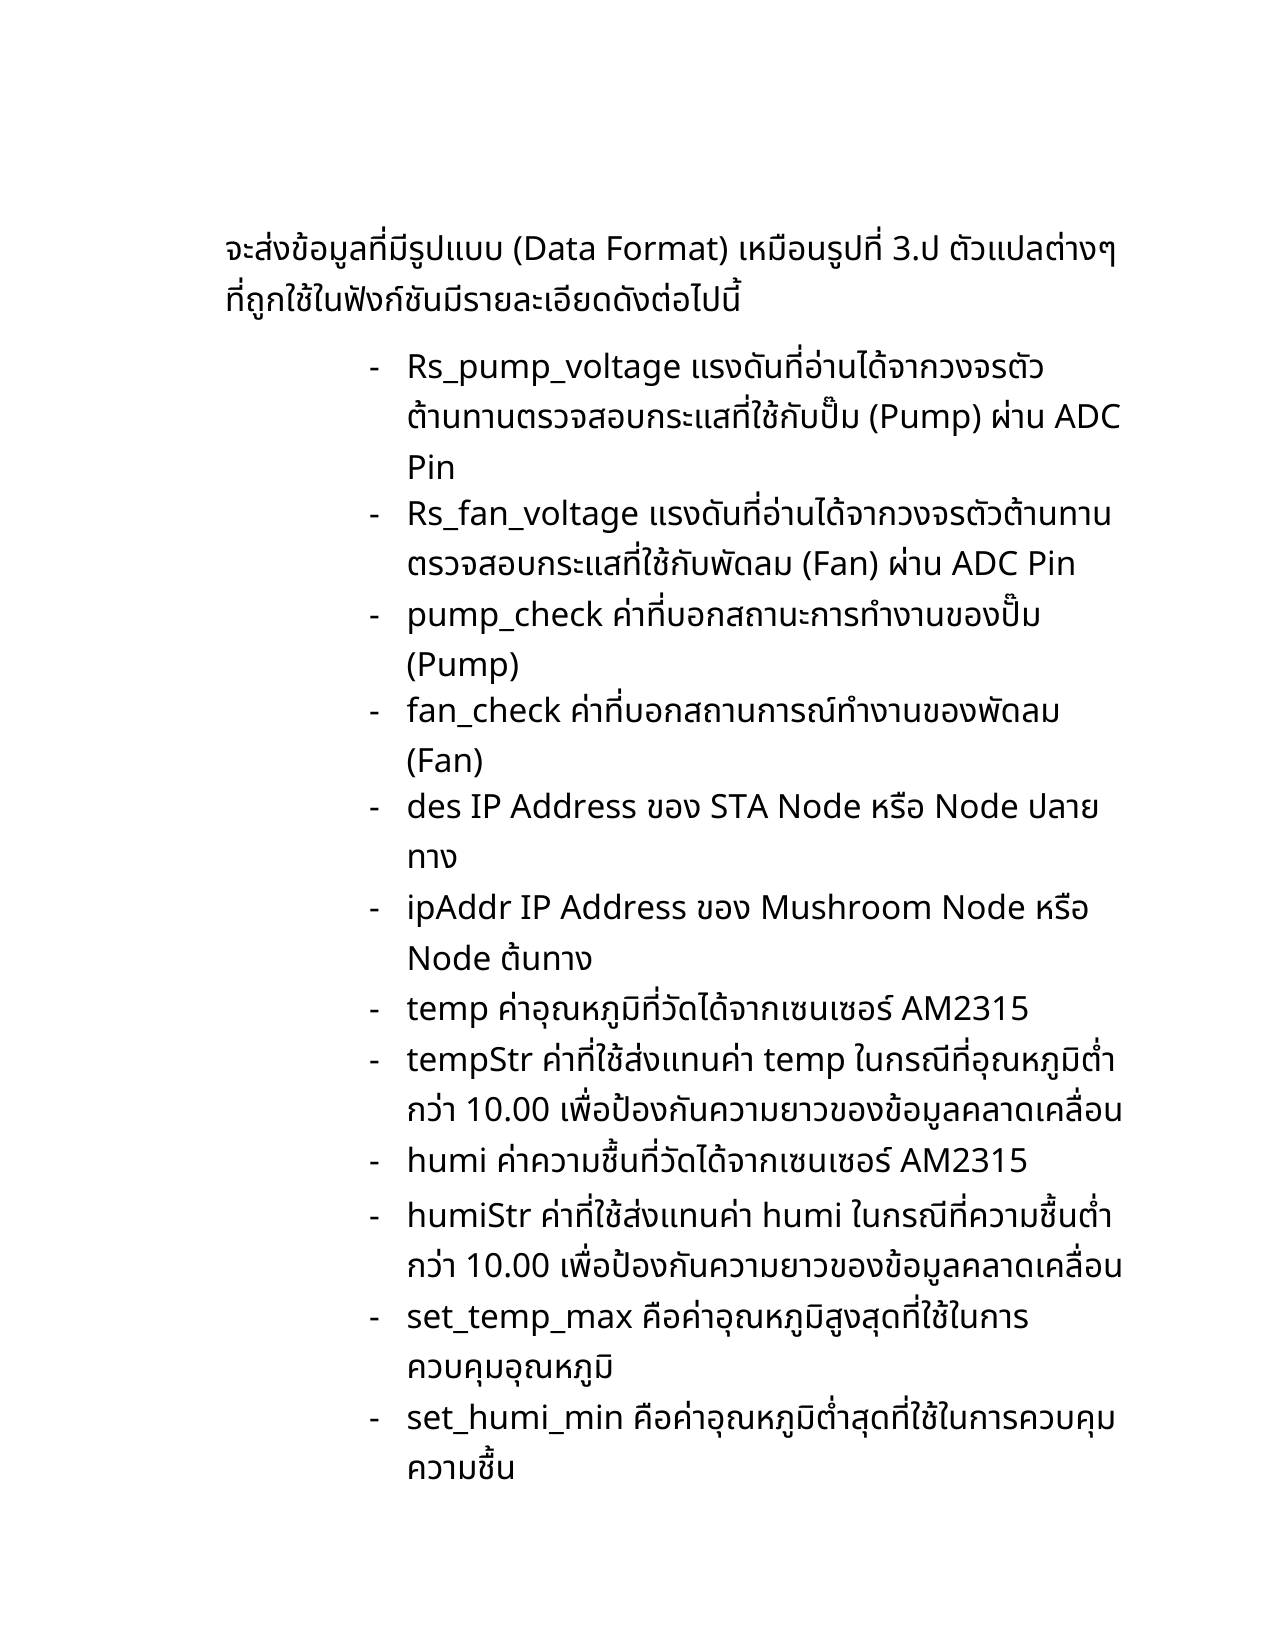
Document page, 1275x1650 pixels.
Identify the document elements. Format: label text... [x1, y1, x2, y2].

list fan_check ค่าที่บอกสถานการณ์ทำงานของพัดลม (Fan) [369, 687, 1125, 783]
list humiStr ค่าที่ใช้ส่งแทนค่า humi ในกรณีที่ความชื้นต่ำกว่า 10.00 เพื่อป้องกันความยาวของข้อมูลคลาดเคลื่อน [369, 1191, 1125, 1293]
list Rs_fan_voltage แรงดันที่อ่านได้จากวงจรตัวต้านทานตรวจสอบกระแสที่ใช้กับพัดลม (Fan) ผ่าน ADC Pin [369, 489, 1125, 591]
list Rs_pump_voltage แรงดันที่อ่านได้จากวงจรตัวต้านทานตรวจสอบกระแสที่ใช้กับปั๊ม (Pump) ผ่าน ADC Pin [369, 343, 1125, 489]
list set_temp_max คือค่าอุณหภูมิสูงสุดที่ใช้ในการควบคุมอุณหภูมิ [369, 1293, 1125, 1394]
list pump_check ค่าที่บอกสถานะการทำงานของปั๊ม (Pump) [369, 591, 1125, 687]
list tempStr ค่าที่ใช้ส่งแทนค่า temp ในกรณีที่อุณหภูมิต่ำกว่า 10.00 เพื่อป้องกันความยาวของข้อมูลคลาดเคลื่อน [369, 1036, 1125, 1137]
list temp ค่าอุณหภูมิที่วัดได้จากเซนเซอร์ AM2315 [369, 985, 1125, 1036]
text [225, 225, 1125, 326]
list set_humi_min คือค่าอุณหภูมิต่ำสุดที่ใช้ในการควบคุมความชื้น [369, 1394, 1125, 1495]
list des IP Address ของ STA Node หรือ Node ปลายทาง [369, 783, 1125, 884]
list humi ค่าความชื้นที่วัดได้จากเซนเซอร์ AM2315 [369, 1137, 1125, 1187]
list ipAddr IP Address ของ Mushroom Node หรือ Node ต้นทาง [369, 884, 1125, 985]
